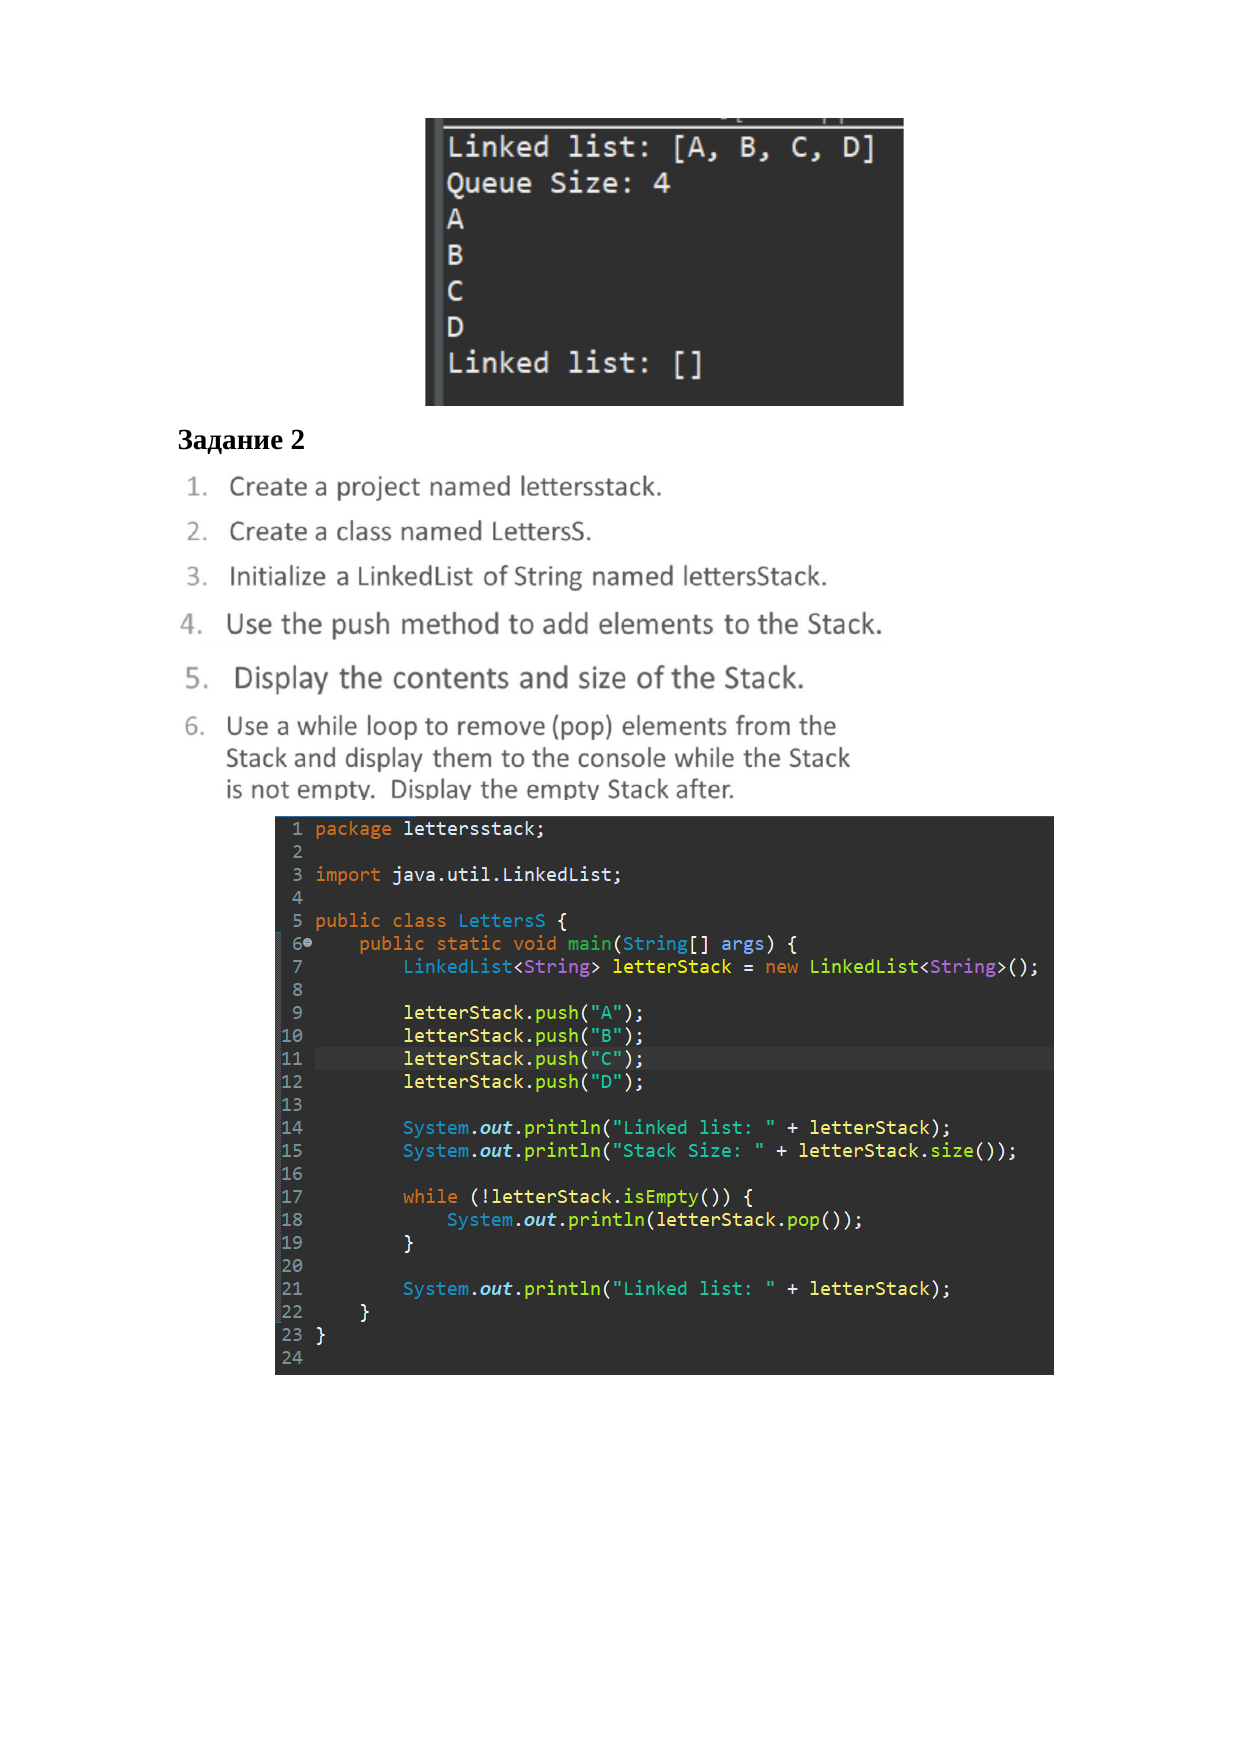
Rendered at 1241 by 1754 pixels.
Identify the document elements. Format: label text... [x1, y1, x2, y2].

picture [177, 711, 856, 800]
picture [177, 608, 887, 641]
picture [177, 659, 807, 695]
picture [425, 118, 904, 406]
picture [275, 816, 1054, 1375]
text Задание 2 [177, 422, 1152, 456]
picture [177, 472, 834, 592]
